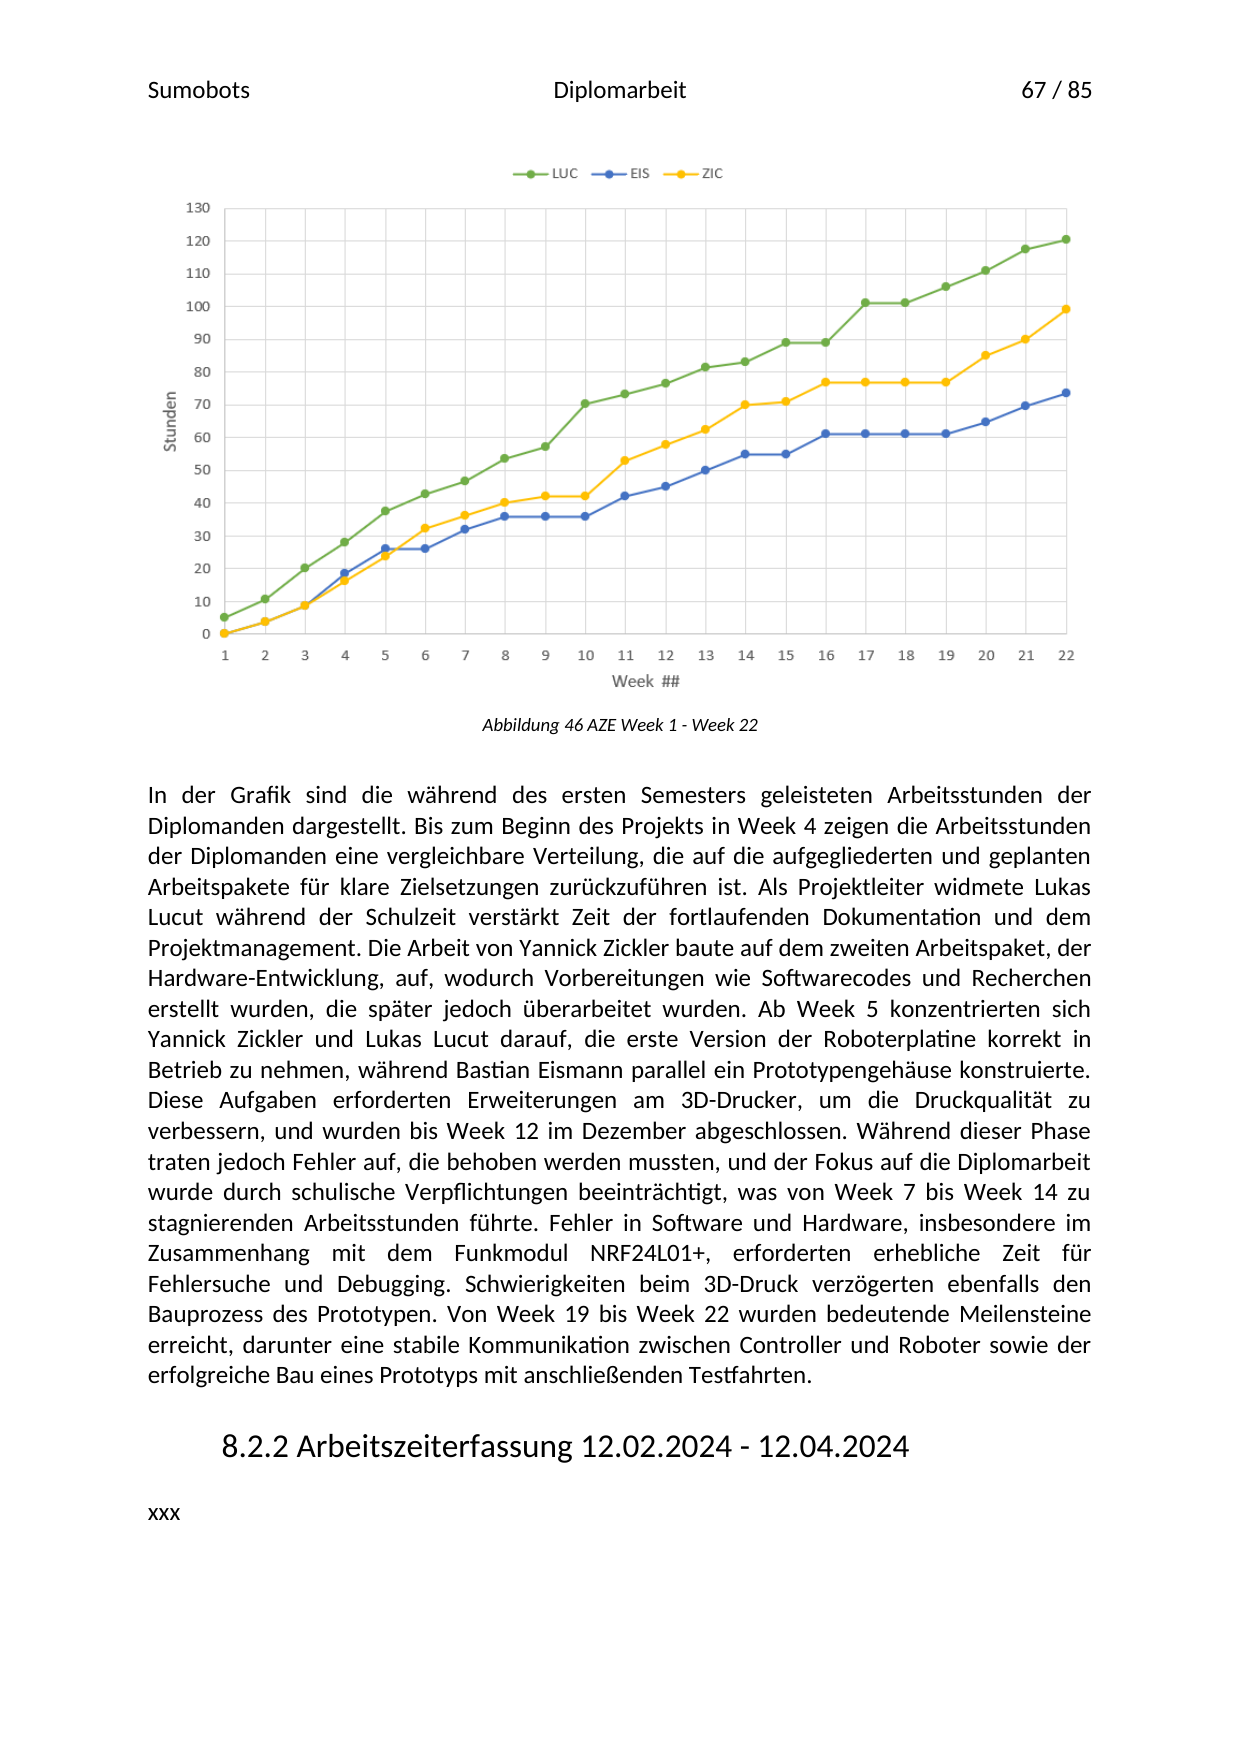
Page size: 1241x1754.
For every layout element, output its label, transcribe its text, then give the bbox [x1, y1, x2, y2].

text In der Grafik sind die während des ersten Semesters geleisteten Arbeitsstunden der Diplomanden dargestellt. Bis zum Beginn des Projekts in Week 4 zeigen die Arbeitsstunden der Diplomanden eine vergleichbare Verteilung, die auf die aufgegliederten und geplanten Arbeitspakete für klare Zielsetzungen zurückzuführen ist. Als Projektleiter widmete Lukas Lucut während der Schulzeit verstärkt Zeit der fortlaufenden Dokumentation und dem Projektmanagement. Die Arbeit von Yannick Zickler baute auf dem zweiten Arbeitspaket, der Hardware-Entwicklung, auf, wodurch Vorbereitungen wie Softwarecodes und Recherchen erstellt wurden, die später jedoch überarbeitet wurden. Ab Week 5 konzentrierten sich Yannick Zickler und Lukas Lucut darauf, die erste Version der Roboterplatine korrekt in Betrieb zu nehmen, während Bastian Eismann parallel ein Prototypengehäuse konstruierte. Diese Aufgaben erforderten Erweiterungen am 3D-Drucker, um die Druckqualität zu verbessern, und wurden bis Week 12 im Dezember abgeschlossen. Während dieser Phase traten jedoch Fehler auf, die behoben werden mussten, und der Fokus auf die Diplomarbeit wurde durch schulische Verpflichtungen beeinträchtigt, was von Week 7 bis Week 14 zu stagnierenden Arbeitsstunden führte. Fehler in Software und Hardware, insbesondere im Zusammenhang mit dem Funkmodul NRF24L01+, erforderten erhebliche Zeit für Fehlersuche und Debugging. Schwierigkeiten beim 3D-Druck verzögerten ebenfalls den Bauprozess des Prototypen. Von Week 19 bis Week 22 wurden bedeutende Meilensteine erreicht, darunter eine stabile Kommunikation zwischen Controller und Roboter sowie der erfolgreiche Bau eines Prototyps mit anschließenden Testfahrten. [148, 779, 1093, 1390]
subtitle Arbeitszeiterfassung 12.02.2024 - 12.04.2024 [221, 1424, 1093, 1465]
picture [147, 147, 1093, 701]
text Abbildung 46 AZE Week 1 - Week 22 [148, 713, 1093, 736]
text xxx [148, 1496, 1093, 1526]
